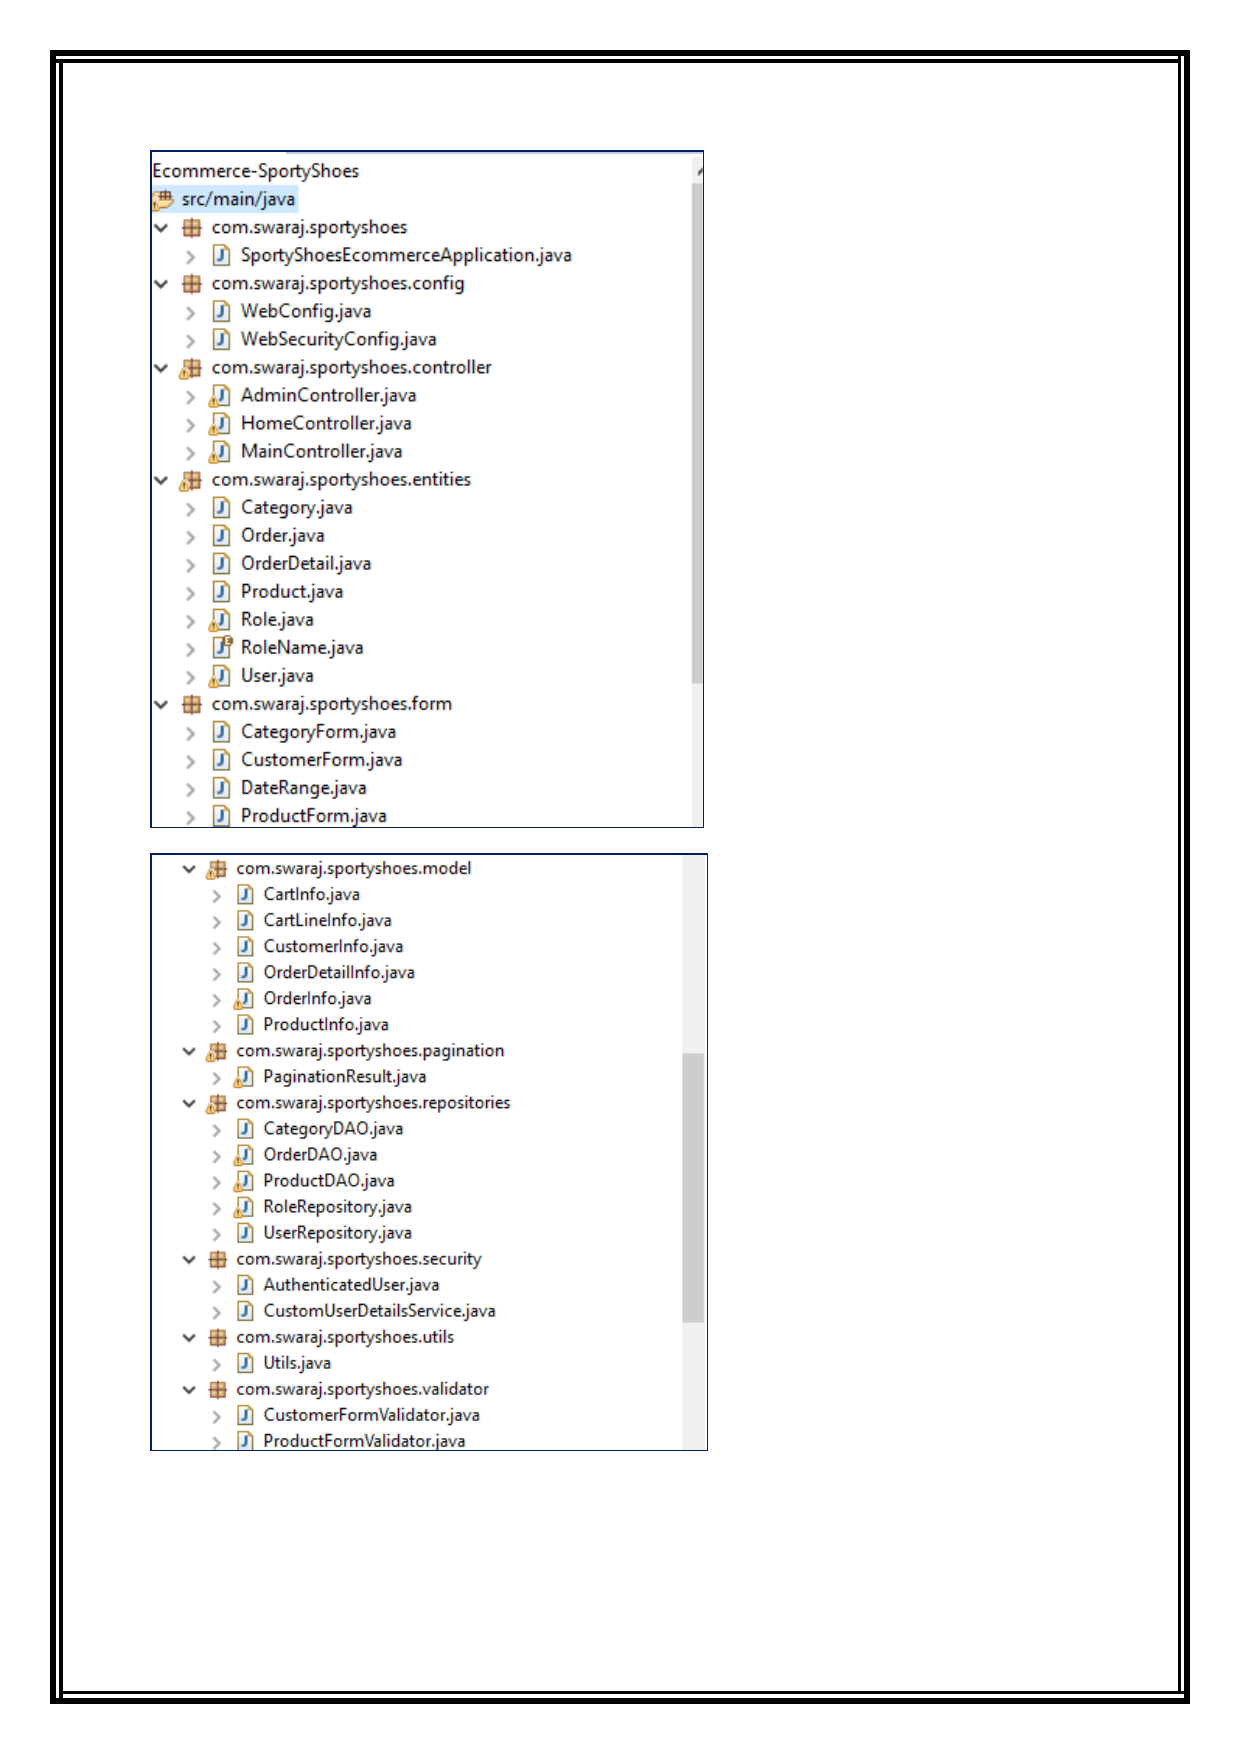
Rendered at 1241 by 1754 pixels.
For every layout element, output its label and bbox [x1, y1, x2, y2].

picture [152, 152, 703, 827]
picture [152, 855, 707, 1450]
